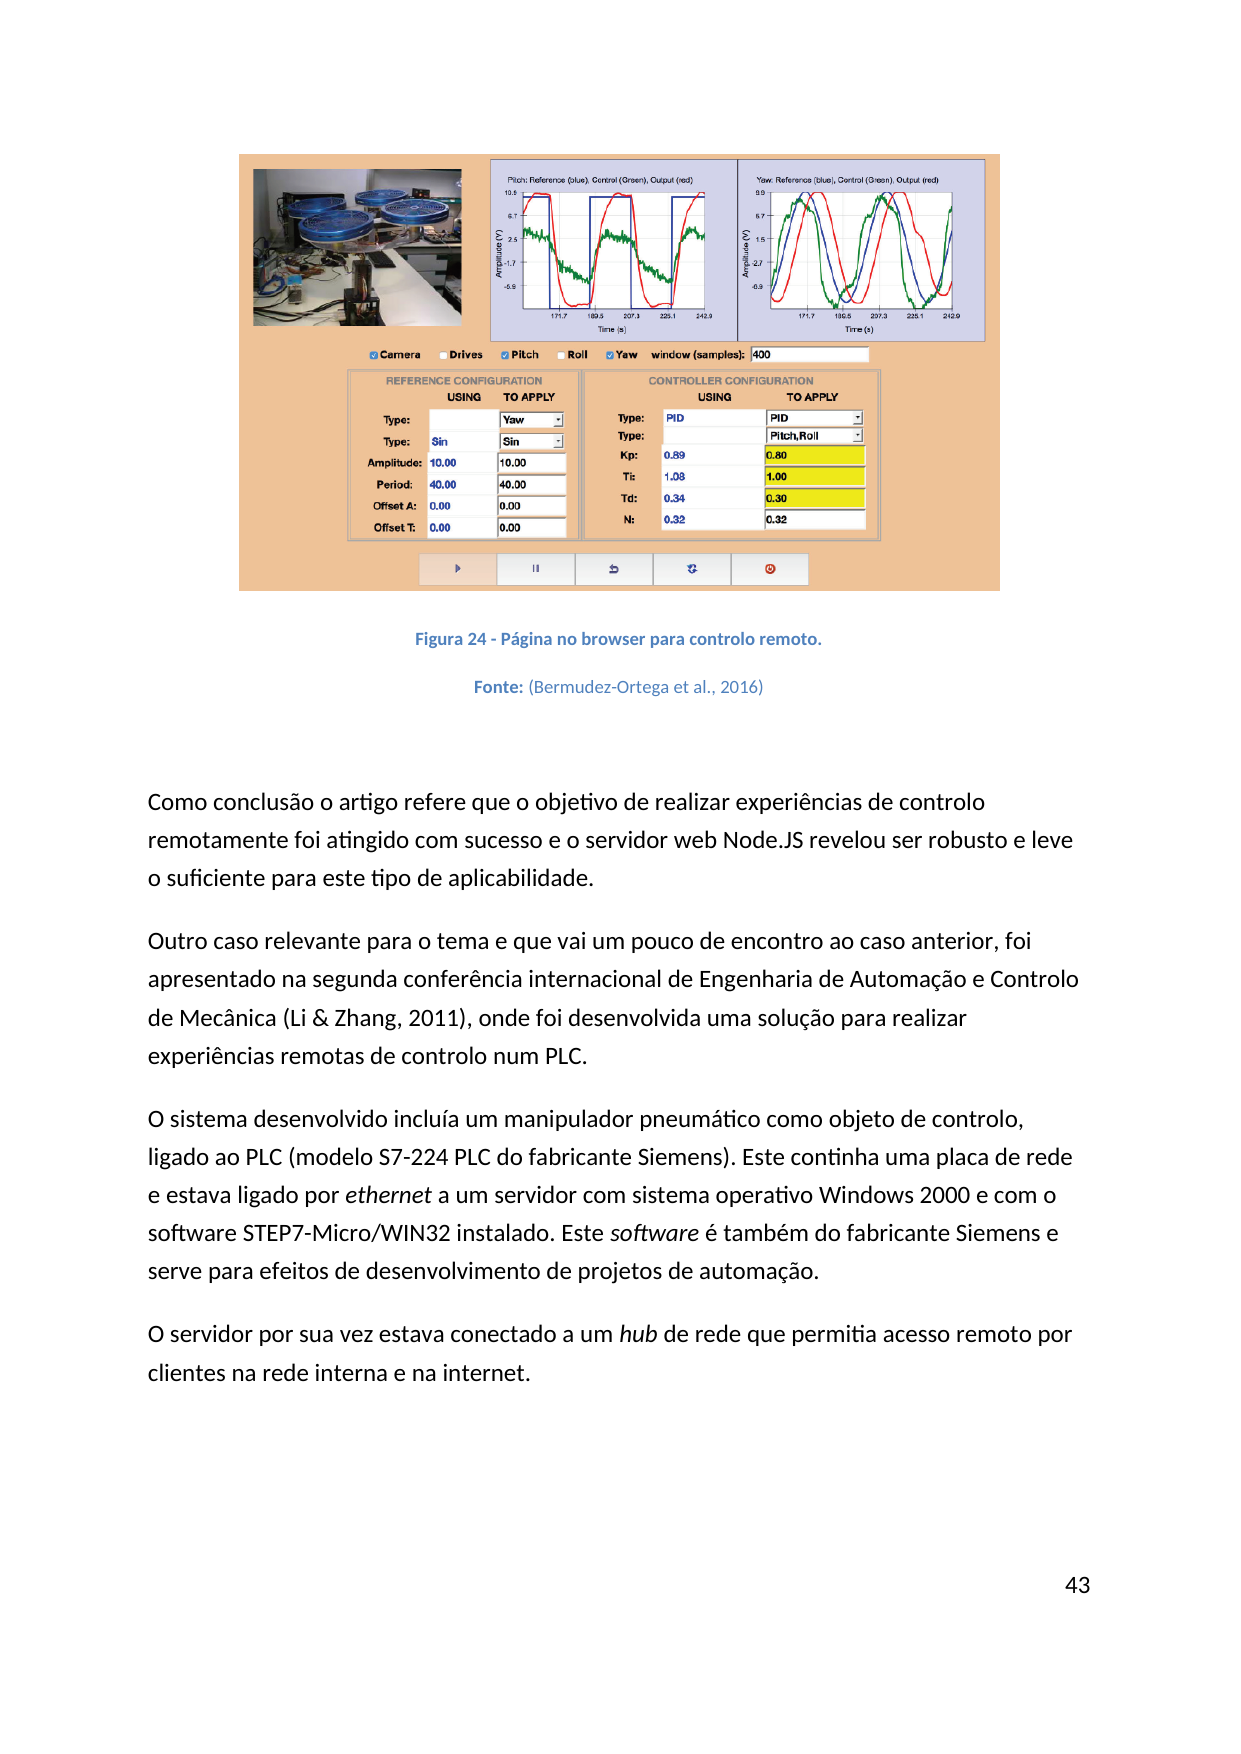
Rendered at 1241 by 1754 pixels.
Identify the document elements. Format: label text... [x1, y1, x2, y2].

text O servidor por sua vez estava conectado a um hub de rede que permitia acesso remoto por clientes na rede interna e na internet. [148, 1318, 1090, 1387]
text Outro caso relevante para o tema e que vai um pouco de encontro ao caso anterior, foi apresentado na segunda conferência internacional de Engenharia de Automação e Controlo de Mecânica (Li & Zhang, 2011), onde foi desenvolvida uma solução para realizar experiências remotas de controlo num PLC. [148, 925, 1090, 1070]
picture [234, 150, 1004, 595]
text Como conclusão o artigo refere que o objetivo de realizar experiências de controlo remotamente foi atingido com sucesso e o servidor web Node.JS revelou ser robusto e leve o suficiente para este tipo de aplicabilidade. [148, 786, 1090, 893]
text Fonte: (Bermudez-Ortega et al., 2016) [148, 675, 1090, 698]
text O sistema desenvolvido incluía um manipulador pneumático como objeto de controlo, ligado ao PLC (modelo S7-224 PLC do fabricante Siemens). Este continha uma placa de rede e estava ligado por ethernet a um servidor com sistema operativo Windows 2000 e com o software STEP7-Micro/WIN32 instalado. Este software é também do fabricante Siemens e serve para efeitos de desenvolvimento de projetos de automação. [148, 1103, 1090, 1286]
